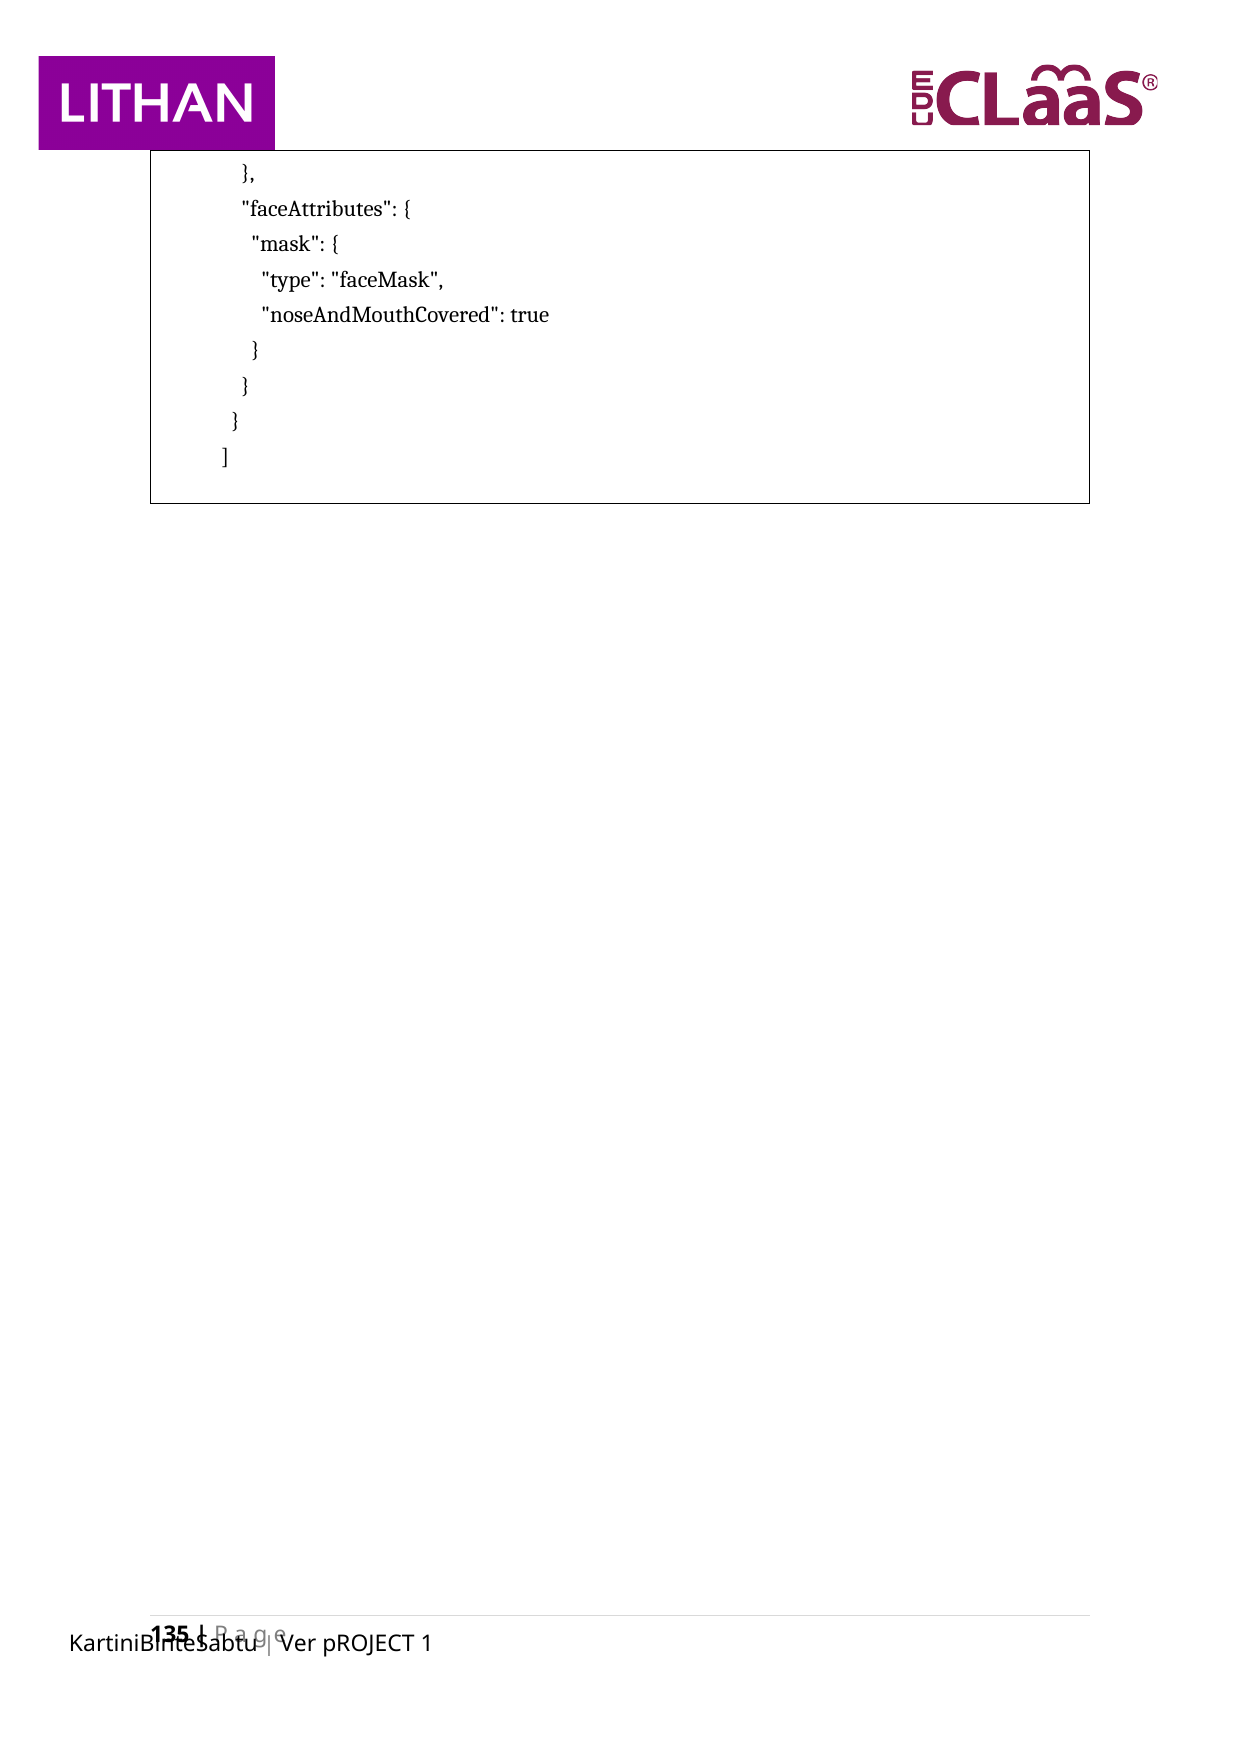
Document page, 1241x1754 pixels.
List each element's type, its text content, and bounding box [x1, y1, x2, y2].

picture [38, 56, 275, 150]
picture [911, 64, 1158, 126]
